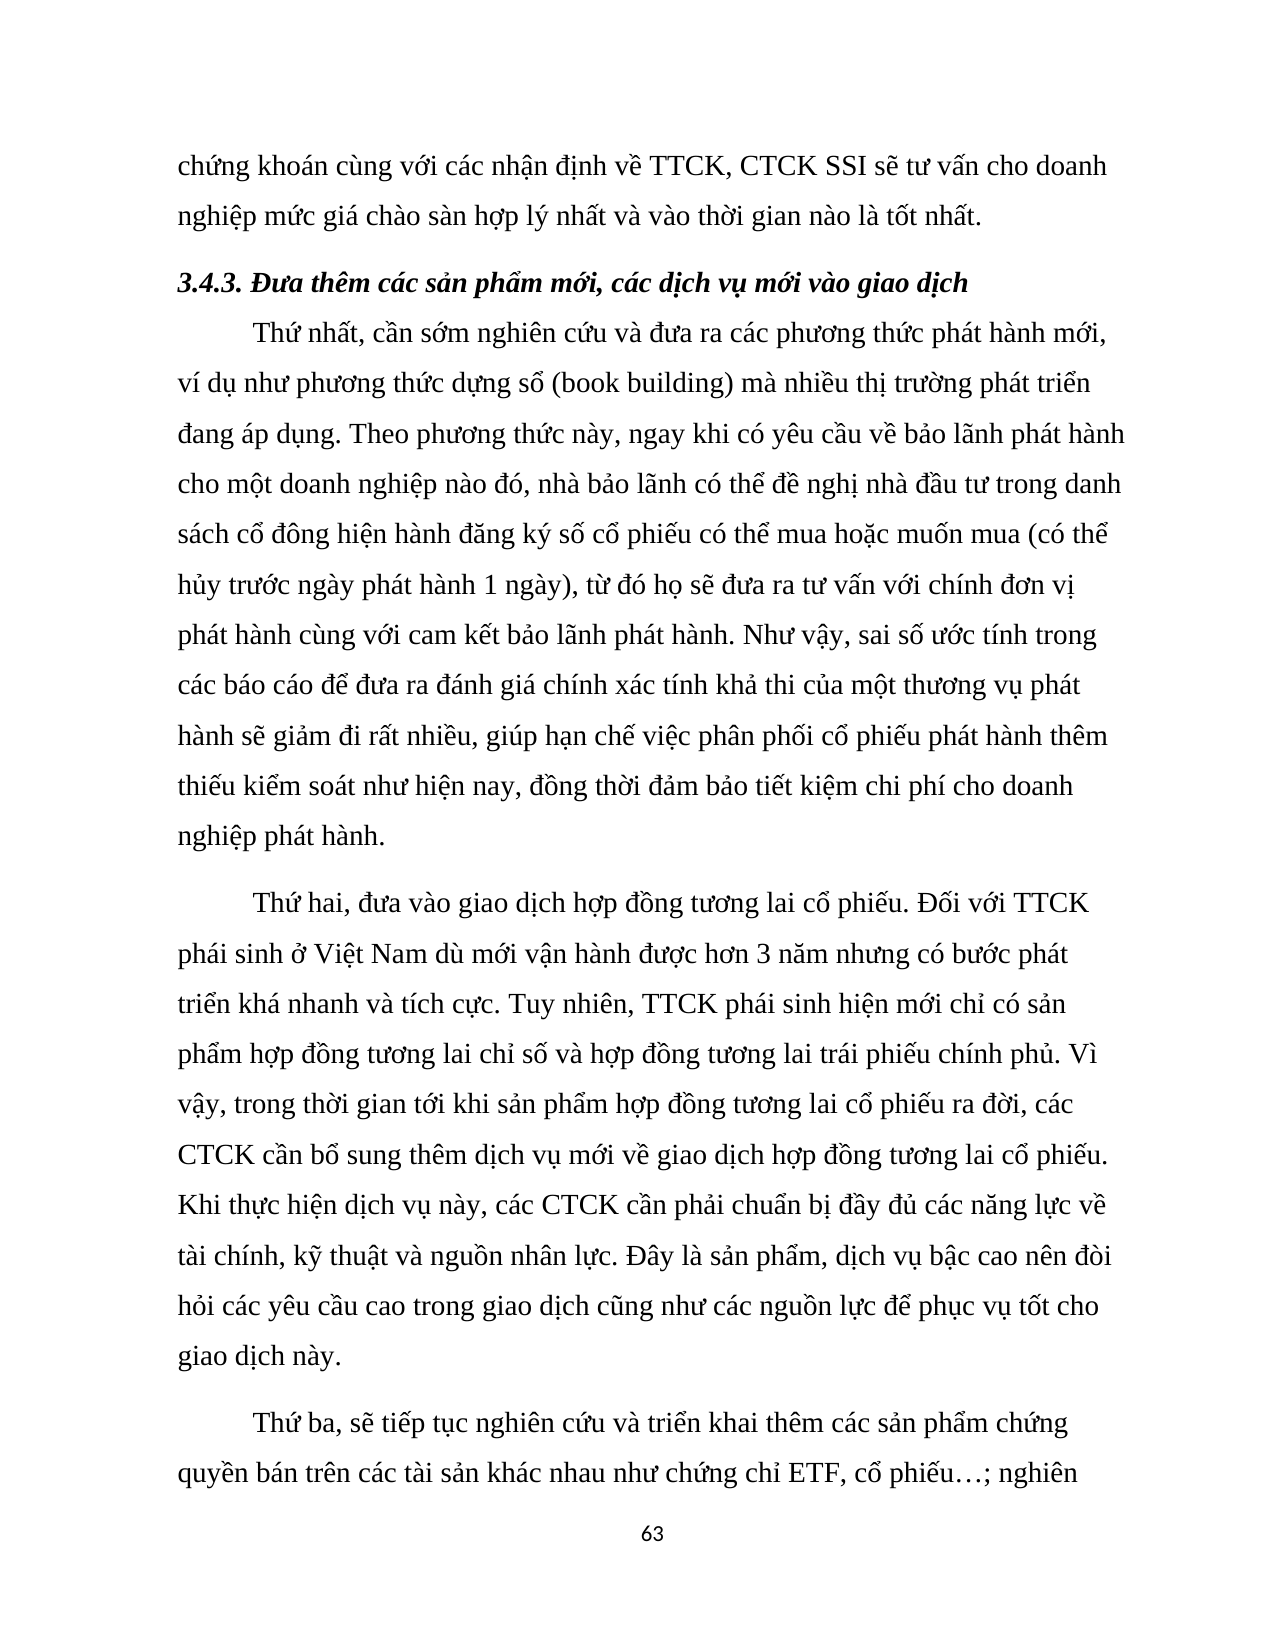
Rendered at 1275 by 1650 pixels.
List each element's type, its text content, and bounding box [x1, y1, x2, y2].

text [177, 148, 1127, 232]
text Thứ hai, đưa vào giao dịch hợp đồng tương lai cổ phiếu. Đối với TTCK phái sinh ở Việt Nam dù mới vận hành được hơn 3 năm nhưng có bước phát triển khá nhanh và tích cực. Tuy nhiên, TTCK phái sinh hiện mới chỉ có sản phẩm hợp đồng tương lai chỉ số và hợp đồng tương lai trái phiếu chính phủ. Vì vậy, trong thời gian tới khi sản phẩm hợp đồng tương lai cổ phiếu ra đời, các CTCK cần bổ sung thêm dịch vụ mới về giao dịch hợp đồng tương lai cổ phiếu. Khi thực hiện dịch vụ này, các CTCK cần phải chuẩn bị đầy đủ các năng lực về tài chính, kỹ thuật và nguồn nhân lực. Đây là sản phẩm, dịch vụ bậc cao nên đòi hỏi các yêu cầu cao trong giao dịch cũng như các nguồn lực để phục vụ tốt cho giao dịch này. [177, 885, 1127, 1372]
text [177, 1405, 1127, 1489]
text Thứ nhất, cần sớm nghiên cứu và đưa ra các phương thức phát hành mới, ví dụ như phương thức dựng sổ (book building) mà nhiều thị trường phát triển đang áp dụng. Theo phương thức này, ngay khi có yêu cầu về bảo lãnh phát hành cho một doanh nghiệp nào đó, nhà bảo lãnh có thể đề nghị nhà đầu tư trong danh sách cổ đông hiện hành đăng ký số cổ phiếu có thể mua hoặc muốn mua (có thể hủy trước ngày phát hành 1 ngày), từ đó họ sẽ đưa ra tư vấn với chính đơn vị phát hành cùng với cam kết bảo lãnh phát hành. Như vậy, sai số ước tính trong các báo cáo để đưa ra đánh giá chính xác tính khả thi của một thương vụ phát hành sẽ giảm đi rất nhiều, giúp hạn chế việc phân phối cổ phiếu phát hành thêm thiếu kiểm soát như hiện nay, đồng thời đảm bảo tiết kiệm chi phí cho doanh nghiệp phát hành. [177, 315, 1127, 852]
subtitle 3.4.3. Đưa thêm các sản phẩm mới, các dịch vụ mới vào giao dịch [177, 265, 1127, 298]
